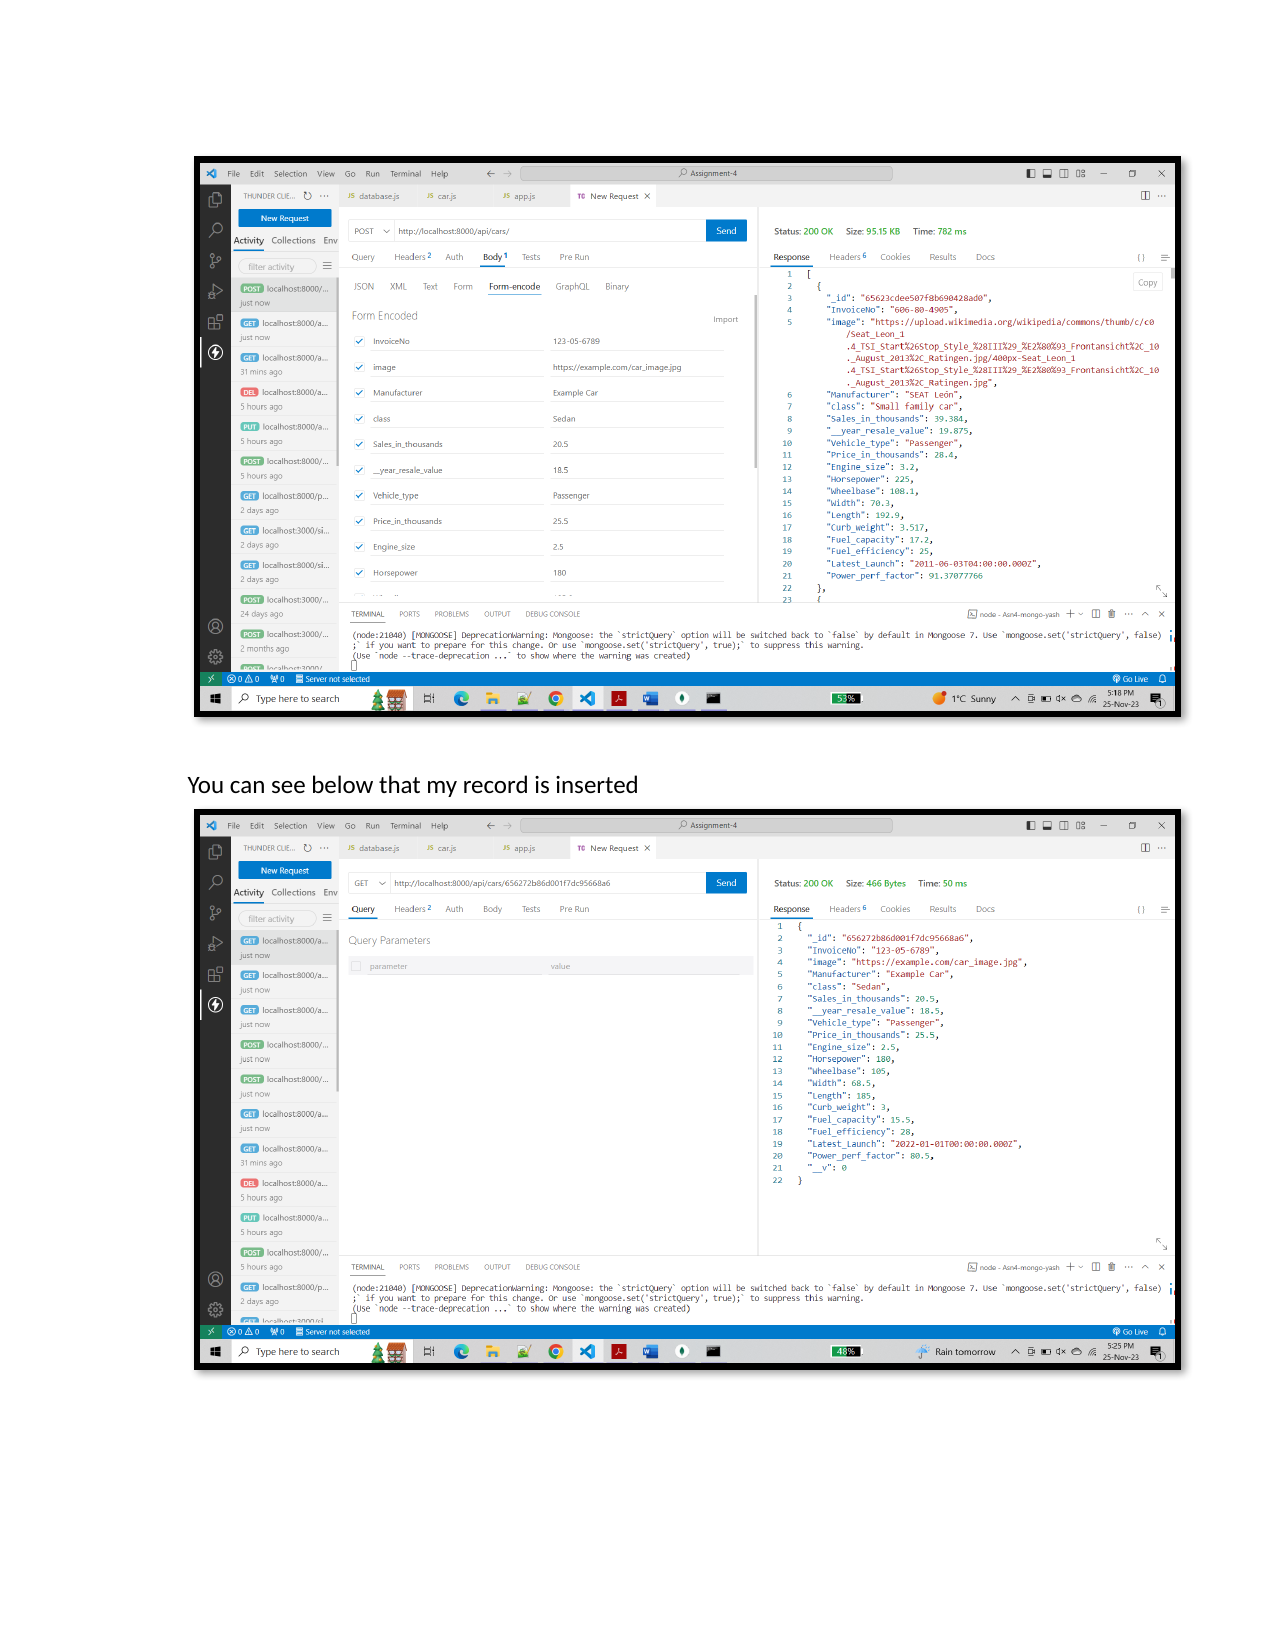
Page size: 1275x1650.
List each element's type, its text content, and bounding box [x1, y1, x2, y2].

picture [200, 815, 1175, 1363]
picture [200, 163, 1175, 711]
list You can see below that my record is inserted [187, 769, 1125, 800]
